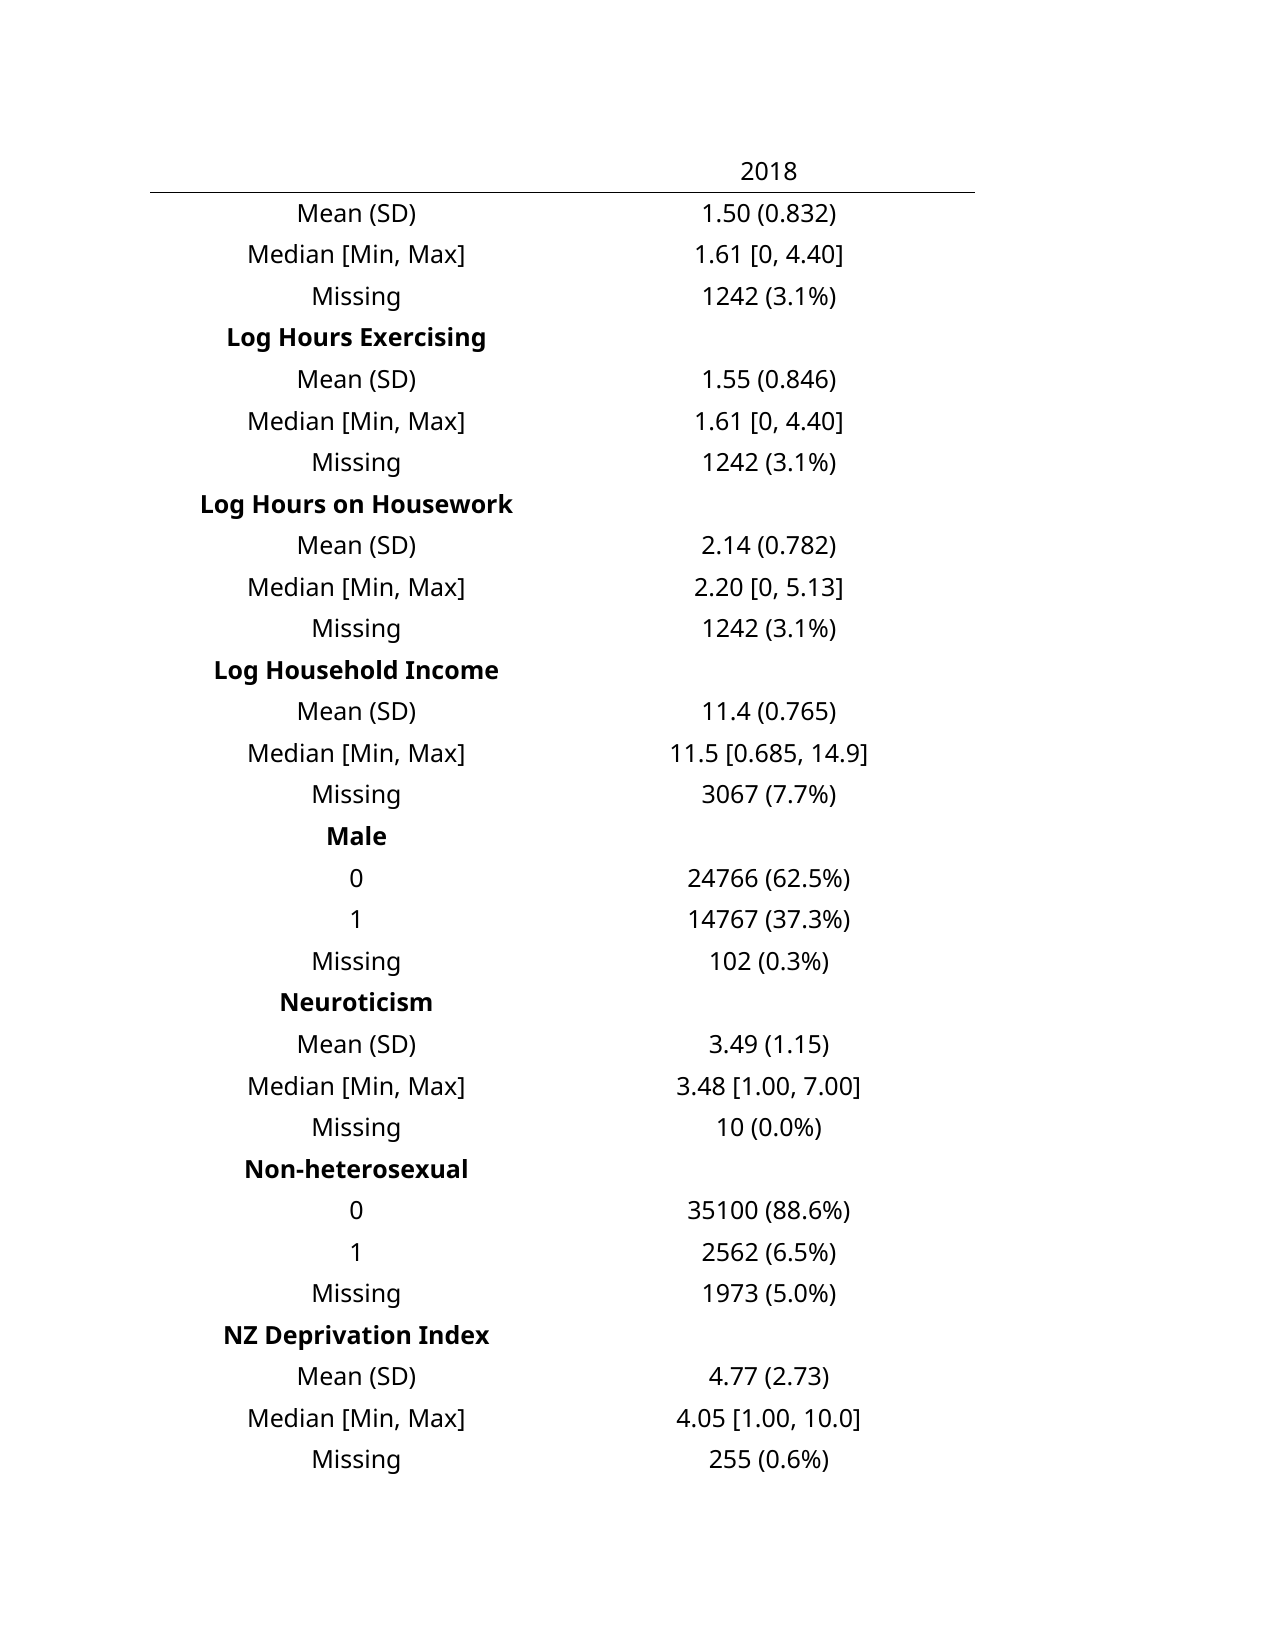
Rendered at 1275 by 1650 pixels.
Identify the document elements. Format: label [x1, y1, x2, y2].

table_header [139, 150, 1114, 1480]
